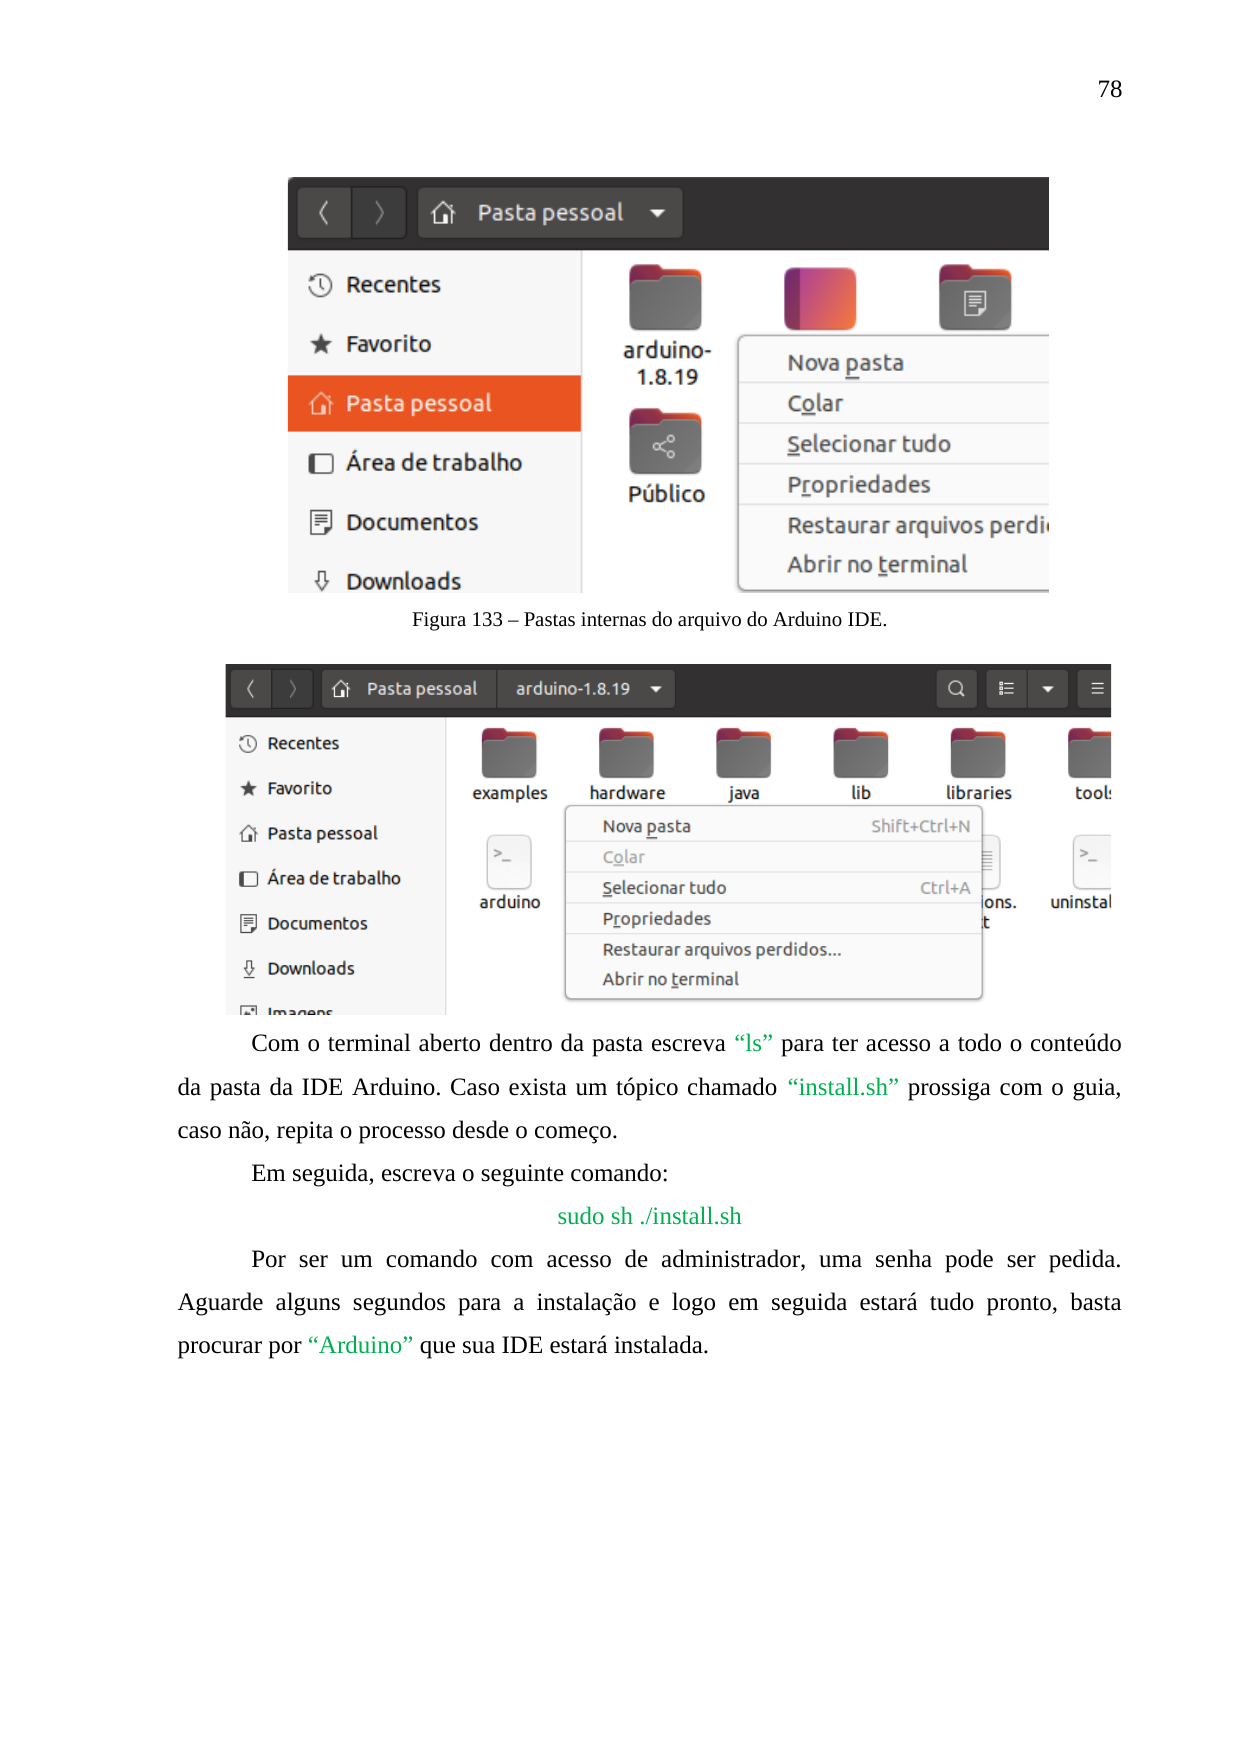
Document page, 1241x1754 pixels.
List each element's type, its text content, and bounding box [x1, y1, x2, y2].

picture [225, 664, 1112, 1015]
picture [287, 177, 1049, 593]
text Por ser um comando com acesso de administrador, uma senha pode ser pedida. Aguarde alguns segundos para a instalação e logo em seguida estará tudo pronto, basta procurar por “Arduino” que sua IDE estará instalada. [177, 1244, 1122, 1359]
text Com o terminal aberto dentro da pasta escreva “ls” para ter acesso a todo o conteúdo da pasta da IDE Arduino. Caso exista um tópico chamado “install.sh” prossiga com o guia, caso não, repita o processo desde o começo. [177, 1028, 1122, 1143]
text Em seguida, escreva o seguinte comando: [177, 1158, 1122, 1187]
text sudo sh ./install.sh [177, 1201, 1122, 1230]
